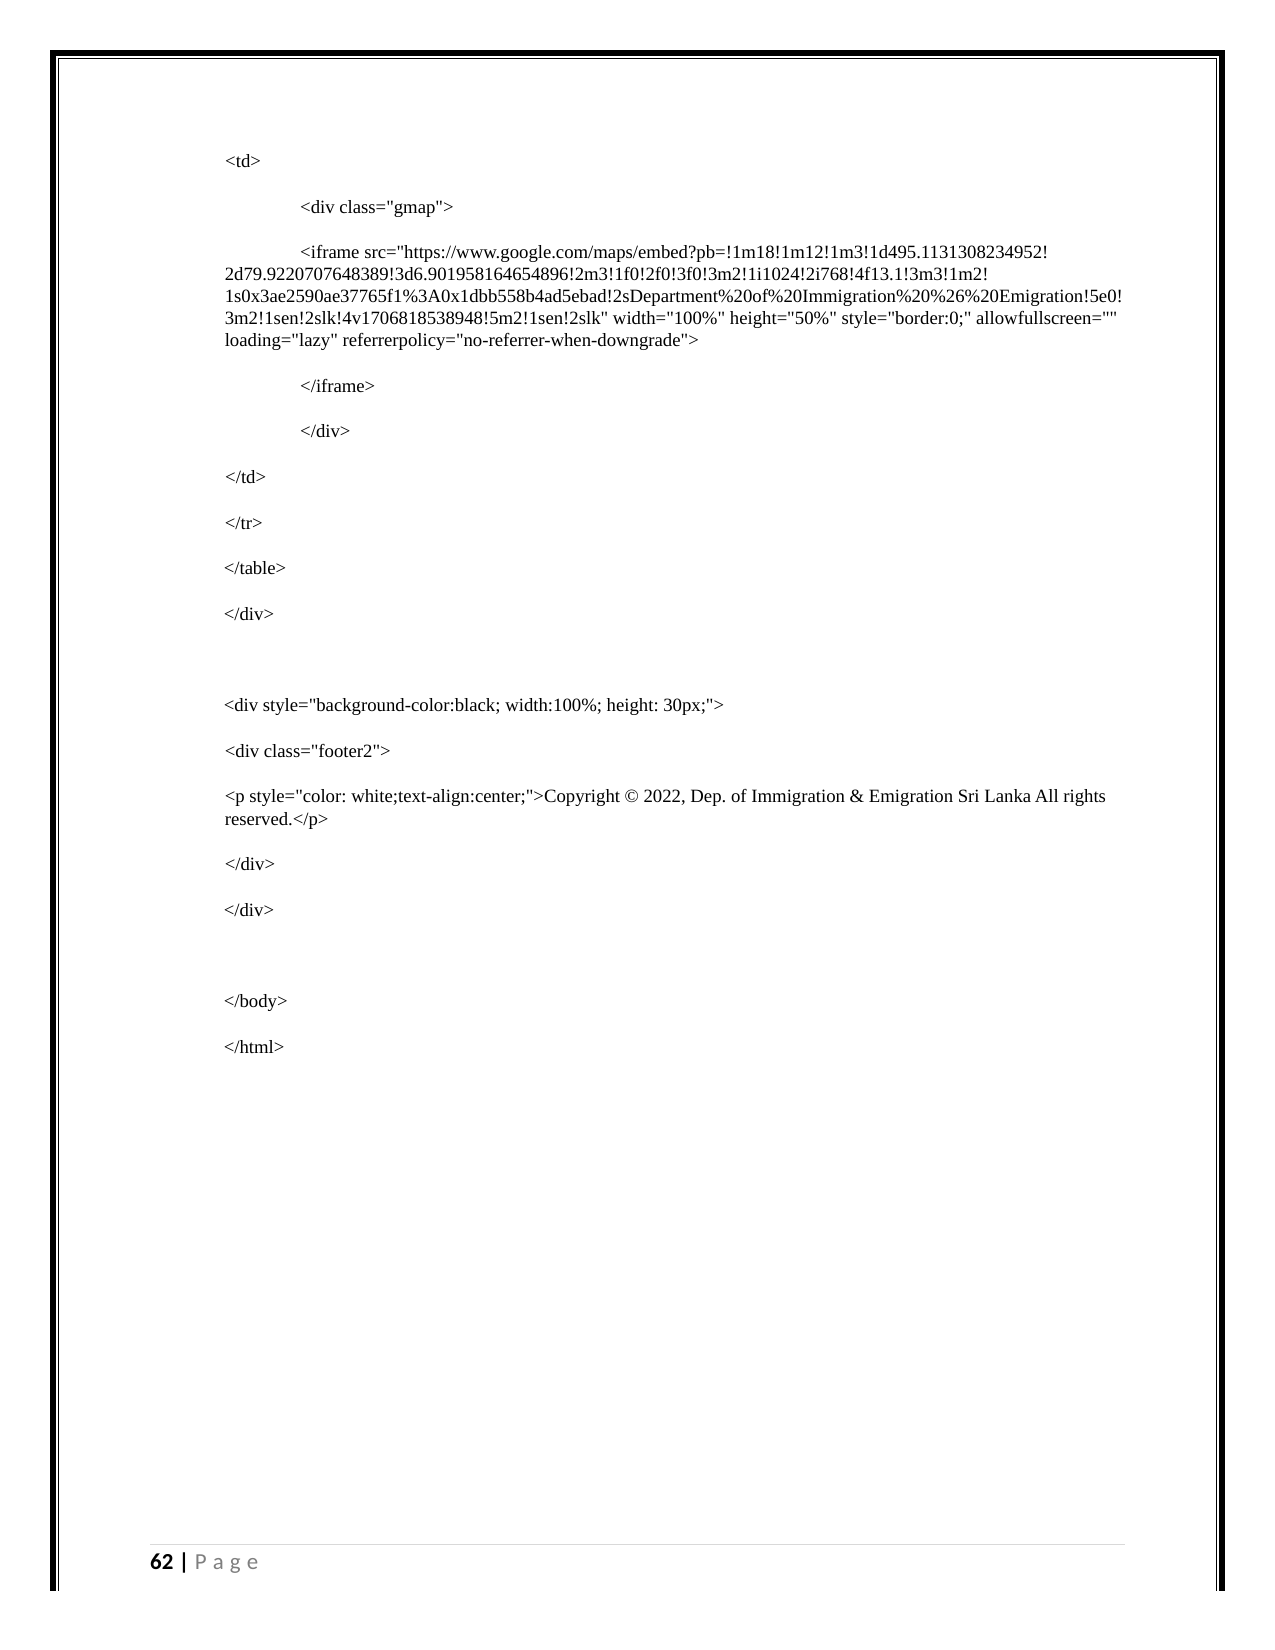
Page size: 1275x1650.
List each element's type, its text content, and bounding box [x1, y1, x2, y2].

text <iframe src="https://www.google.com/maps/embed?pb=!1m18!1m12!1m3!1d495.1131308234952!2d79.9220707648389!3d6.901958164654896!2m3!1f0!2f0!3f0!3m2!1i1024!2i768!4f13.1!3m3!1m2!1s0x3ae2590ae37765f1%3A0x1dbb558b4ad5ebad!2sDepartment%20of%20Immigration%20%26%20Emigration!5e0!3m2!1sen!2slk!4v1706818538948!5m2!1sen!2slk" width="100%" height="50%" style="border:0;" allowfullscreen="" loading="lazy" referrerpolicy="no-referrer-when-downgrade"> [223, 241, 1124, 351]
text <div class="gmap"> [223, 196, 1124, 217]
text </tr> [223, 512, 1124, 533]
text </div> [223, 899, 1124, 920]
text </td> [223, 466, 1124, 488]
text </div> [223, 853, 1124, 874]
text </div> [223, 603, 1124, 624]
text </html> [223, 1036, 1124, 1057]
text <div style="background-color:black; width:100%; height: 30px;"> [223, 694, 1124, 716]
text </table> [223, 557, 1124, 579]
text <p style="color: white;text-align:center;">Copyright © 2022, Dep. of Immigration & Emigration Sri Lanka All rights reserved.</p> [223, 785, 1124, 829]
text <div class="footer2"> [223, 740, 1124, 761]
text </div> [223, 420, 1124, 442]
text <td> [223, 150, 1124, 172]
text </body> [223, 990, 1124, 1011]
text </iframe> [223, 375, 1124, 396]
